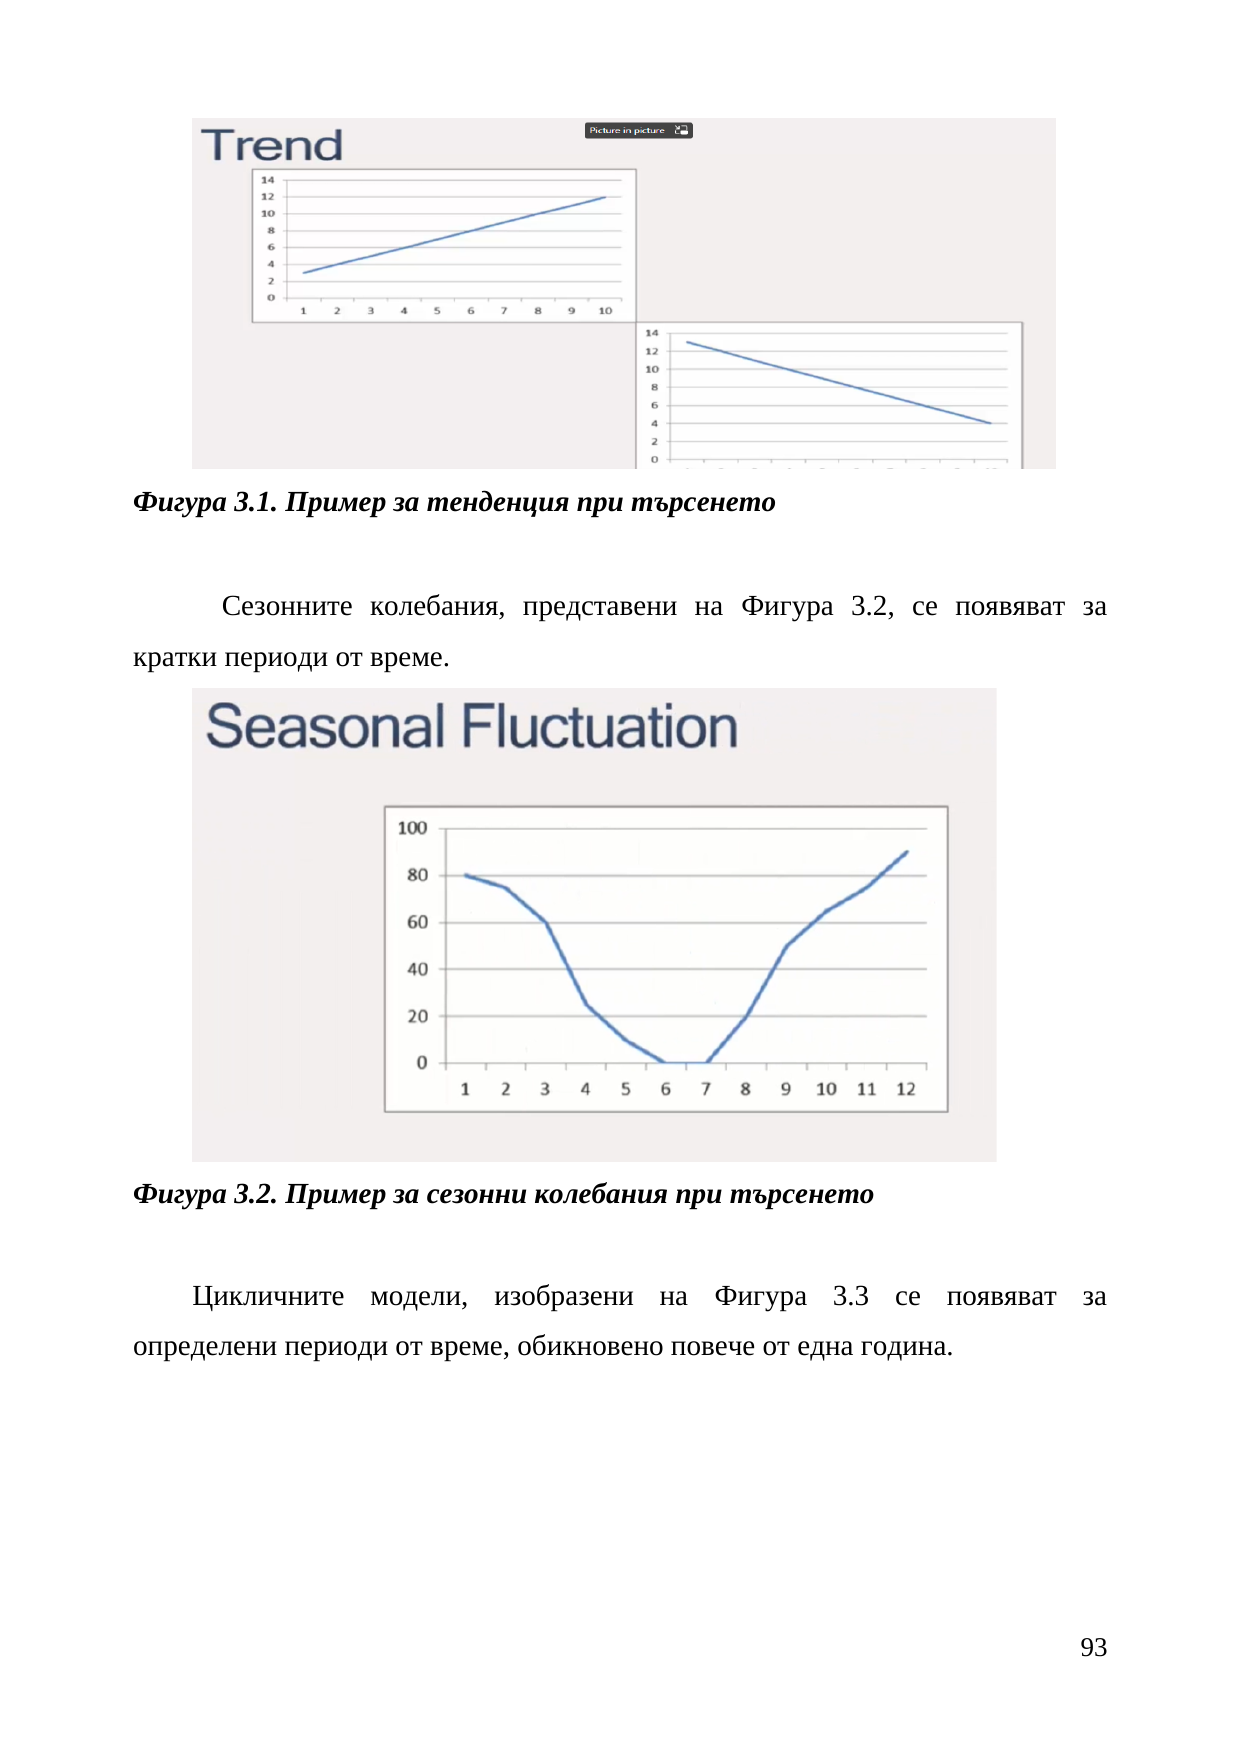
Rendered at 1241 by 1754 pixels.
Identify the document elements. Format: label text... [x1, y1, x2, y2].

picture [192, 118, 1056, 469]
picture [192, 688, 997, 1162]
